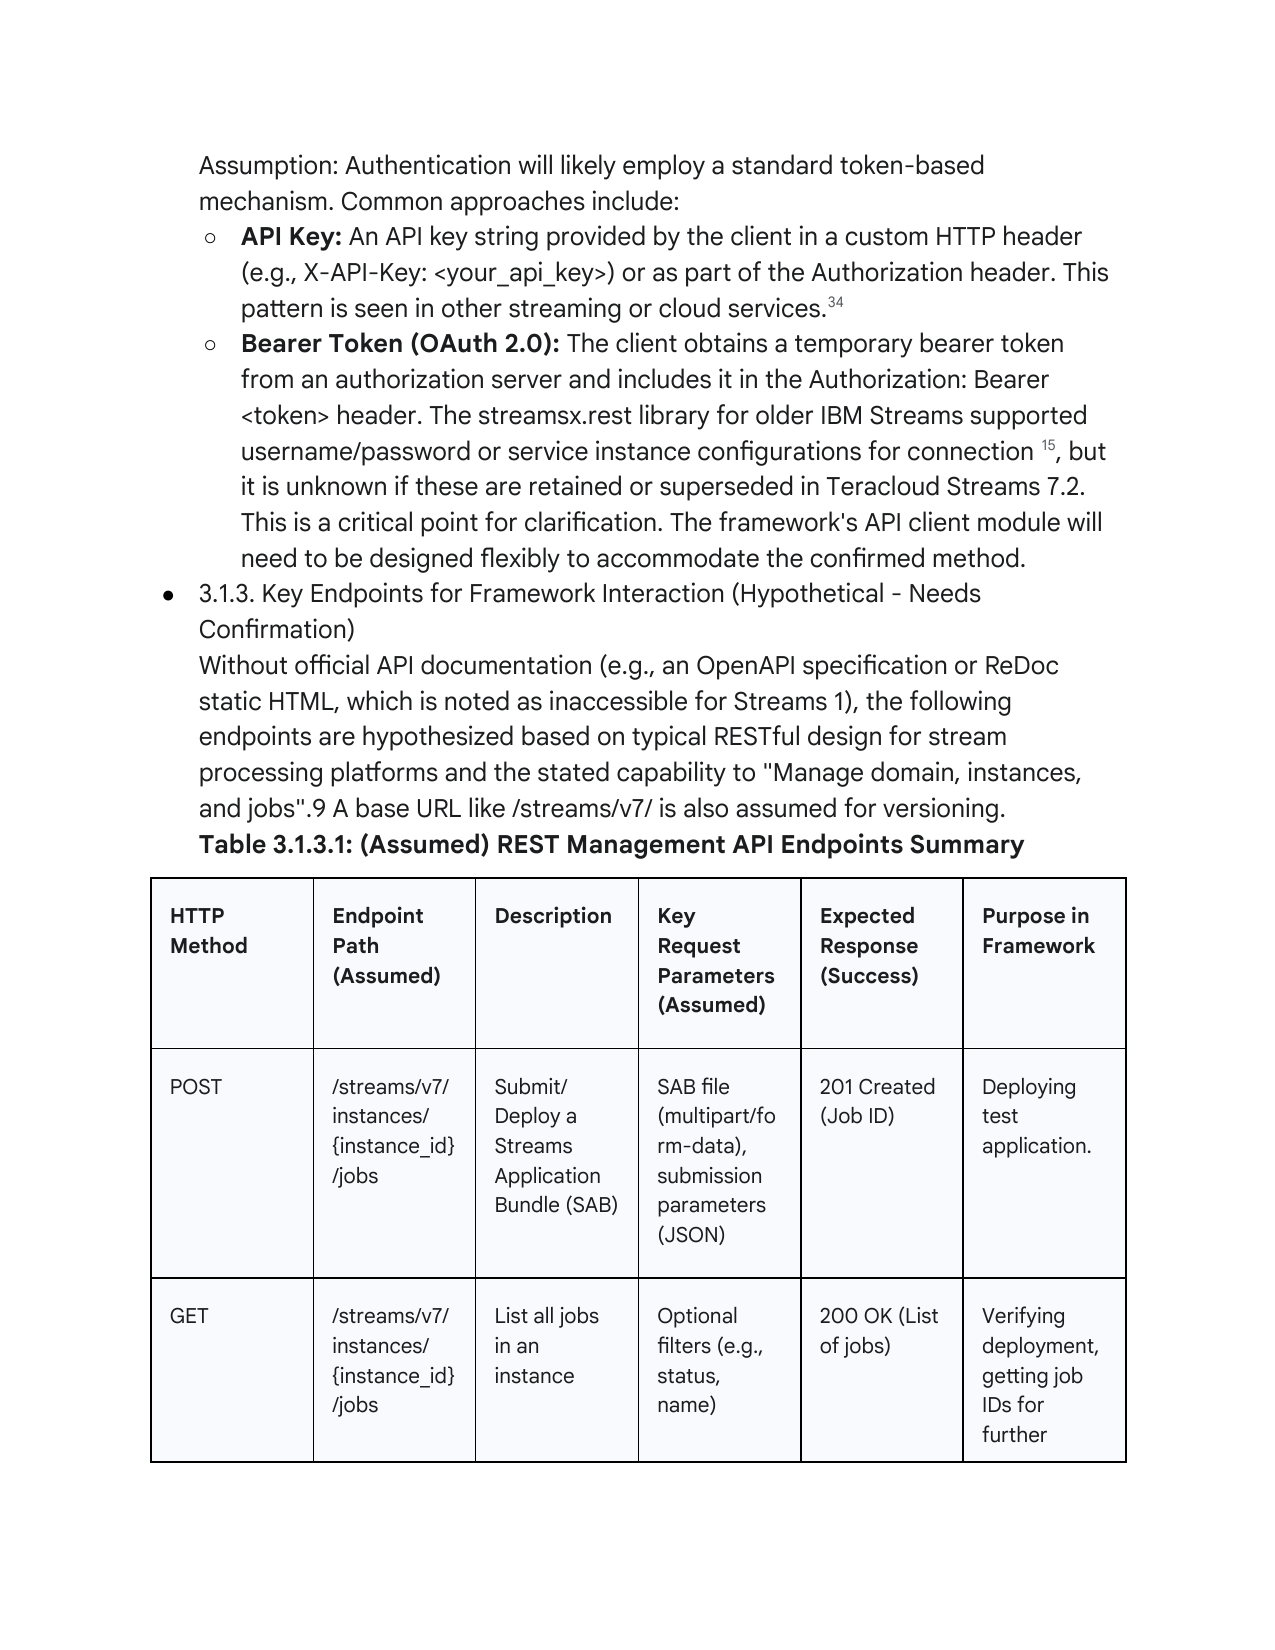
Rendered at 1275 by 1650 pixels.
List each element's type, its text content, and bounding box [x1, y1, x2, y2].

list API Key: An API key string provided by the client in a custom HTTP header (e.g., X-API-Key: <your_api_key>) or as part of the Authorization header. This pattern is seen in other streaming or cloud services.34 [203, 221, 1125, 324]
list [161, 150, 1125, 217]
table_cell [639, 1279, 800, 1461]
table_cell POST [152, 1049, 313, 1277]
table_header Description [476, 879, 638, 1047]
table_cell Deploying test application. [964, 1049, 1125, 1277]
list Bearer Token (OAuth 2.0): The client obtains a temporary bearer token from an authorization server and includes it in the Authorization: Bearer <token> header. The streamsx.rest library for older IBM Streams supported username/password or service instance configurations for connection 15, but it is unknown if these are retained or superseded in Teracloud Streams 7.2. This is a critical point for clarification. The framework's API client module will need to be designed flexibly to accommodate the confirmed method. [203, 329, 1125, 574]
table_cell SAB file (multipart/form-data), submission parameters (JSON) [639, 1049, 800, 1277]
table_header Key Request Parameters (Assumed) [639, 879, 800, 1047]
table_header HTTP Method [152, 879, 313, 1047]
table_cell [964, 1279, 1125, 1461]
table_header Expected Response (Success) [802, 879, 962, 1047]
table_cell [802, 1279, 962, 1461]
table_cell /streams/v7/instances/{instance_id}/jobs [314, 1049, 475, 1277]
table_cell GET [152, 1279, 313, 1461]
table_cell 201 Created (Job ID) [802, 1049, 962, 1277]
table_header Purpose in Framework [964, 879, 1125, 1047]
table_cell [476, 1279, 638, 1461]
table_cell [314, 1279, 475, 1461]
list 3.1.3. Key Endpoints for Framework Interaction (Hypothetical - Needs Confirmation) Without official API documentation (e.g., an OpenAPI specification or ReDoc static HTML, which is noted as inaccessible for Streams 1), the following endpoints are hypothesized based on typical RESTful design for stream processing platforms and the stated capability to "Manage domain, instances, and jobs".9 A base URL like /streams/v7/ is also assumed for versioning. Table 3.1.3.1: (Assumed) REST Management API Endpoints Summary [161, 579, 1125, 860]
table_header Endpoint Path (Assumed) [314, 879, 475, 1047]
table_cell Submit/Deploy a Streams Application Bundle (SAB) [476, 1049, 638, 1277]
